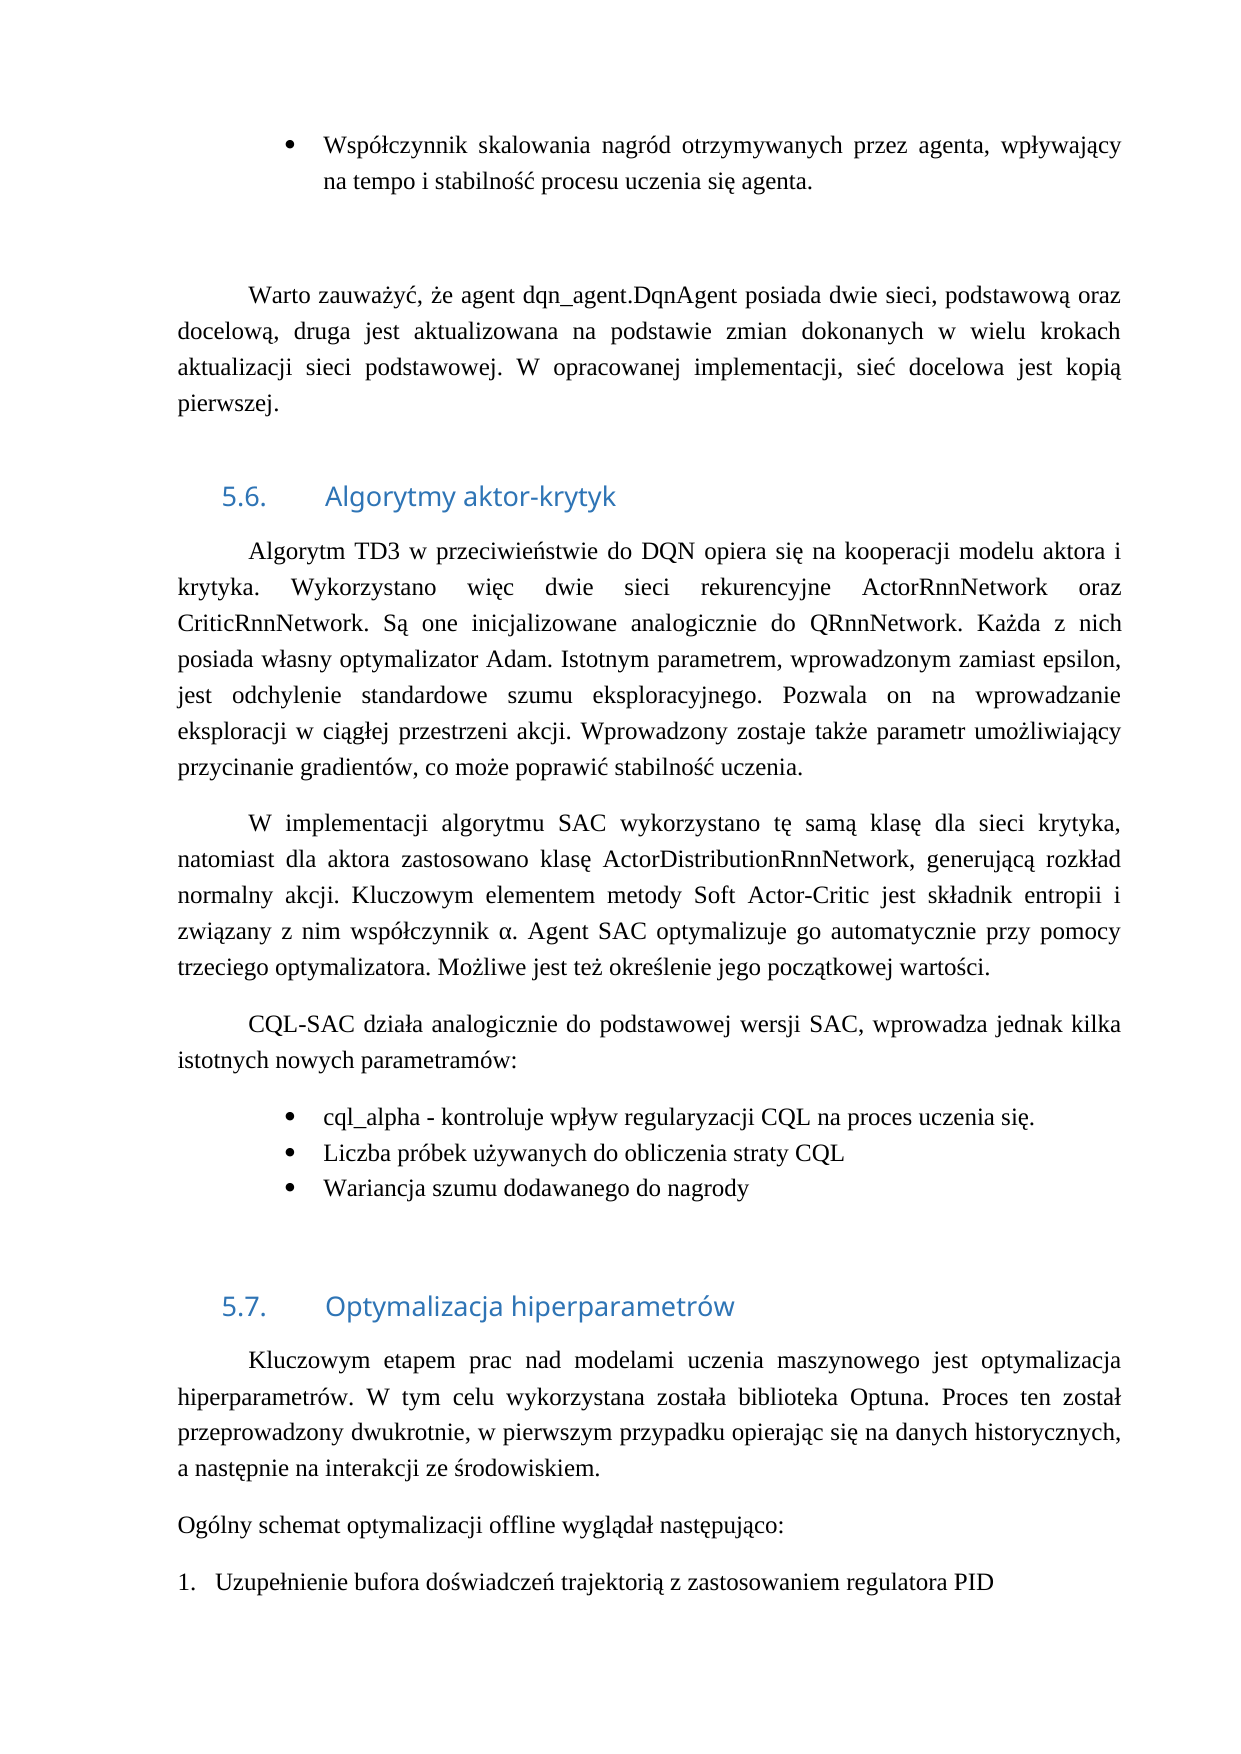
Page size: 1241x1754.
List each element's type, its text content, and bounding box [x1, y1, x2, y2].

text Kluczowym etapem prac nad modelami uczenia maszynowego jest optymalizacja hiperparametrów. W tym celu wykorzystana została biblioteka Optuna. Proces ten został przeprowadzony dwukrotnie, w pierwszym przypadku opierając się na danych historycznych, a następnie na interakcji ze środowiskiem. [177, 1346, 1122, 1482]
text CQL-SAC działa analogicznie do podstawowej wersji SAC, wprowadza jednak kilka istotnych nowych parametramów: [177, 1009, 1122, 1074]
list Uzupełnienie bufora doświadczeń trajektorią z zastosowaniem regulatora PID [177, 1567, 1122, 1596]
list Wariancja szumu dodawanego do nagrody [286, 1173, 1122, 1202]
text Algorytm TD3 w przeciwieństwie do DQN opiera się na kooperacji modelu aktora i krytyka. Wykorzystano więc dwie sieci rekurencyjne ActorRnnNetwork oraz CriticRnnNetwork. Są one inicjalizowane analogicznie do QRnnNetwork. Każda z nich posiada własny optymalizator Adam. Istotnym parametrem, wprowadzonym zamiast epsilon, jest odchylenie standardowe szumu eksploracyjnego. Pozwala on na wprowadzanie eksploracji w ciągłej przestrzeni akcji. Wprowadzony zostaje także parametr umożliwiający przycinanie gradientów, co może poprawić stabilność uczenia. [177, 536, 1122, 780]
list cql_alpha - kontroluje wpływ regularyzacji CQL na proces uczenia się. [286, 1102, 1122, 1130]
list Współczynnik skalowania nagród otrzymywanych przez agenta, wpływający na tempo i stabilność procesu uczenia się agenta. [286, 131, 1122, 195]
subtitle Algorytmy aktor-krytyk [221, 477, 1122, 514]
text Ogólny schemat optymalizacji offline wyglądał następująco: [177, 1510, 1122, 1539]
list Liczba próbek używanych do obliczenia straty CQL [286, 1138, 1122, 1166]
subtitle Optymalizacja hiperparametrów [221, 1287, 1122, 1324]
text Warto zauważyć, że agent dqn_agent.DqnAgent posiada dwie sieci, podstawową oraz docelową, druga jest aktualizowana na podstawie zmian dokonanych w wielu krokach aktualizacji sieci podstawowej. W opracowanej implementacji, sieć docelowa jest kopią pierwszej. [177, 280, 1122, 417]
text W implementacji algorytmu SAC wykorzystano tę samą klasę dla sieci krytyka, natomiast dla aktora zastosowano klasę ActorDistributionRnnNetwork, generującą rozkład normalny akcji. Kluczowym elementem metody Soft Actor-Critic jest składnik entropii i związany z nim współczynnik α. Agent SAC optymalizuje go automatycznie przy pomocy trzeciego optymalizatora. Możliwe jest też określenie jego początkowej wartości. [177, 808, 1122, 981]
